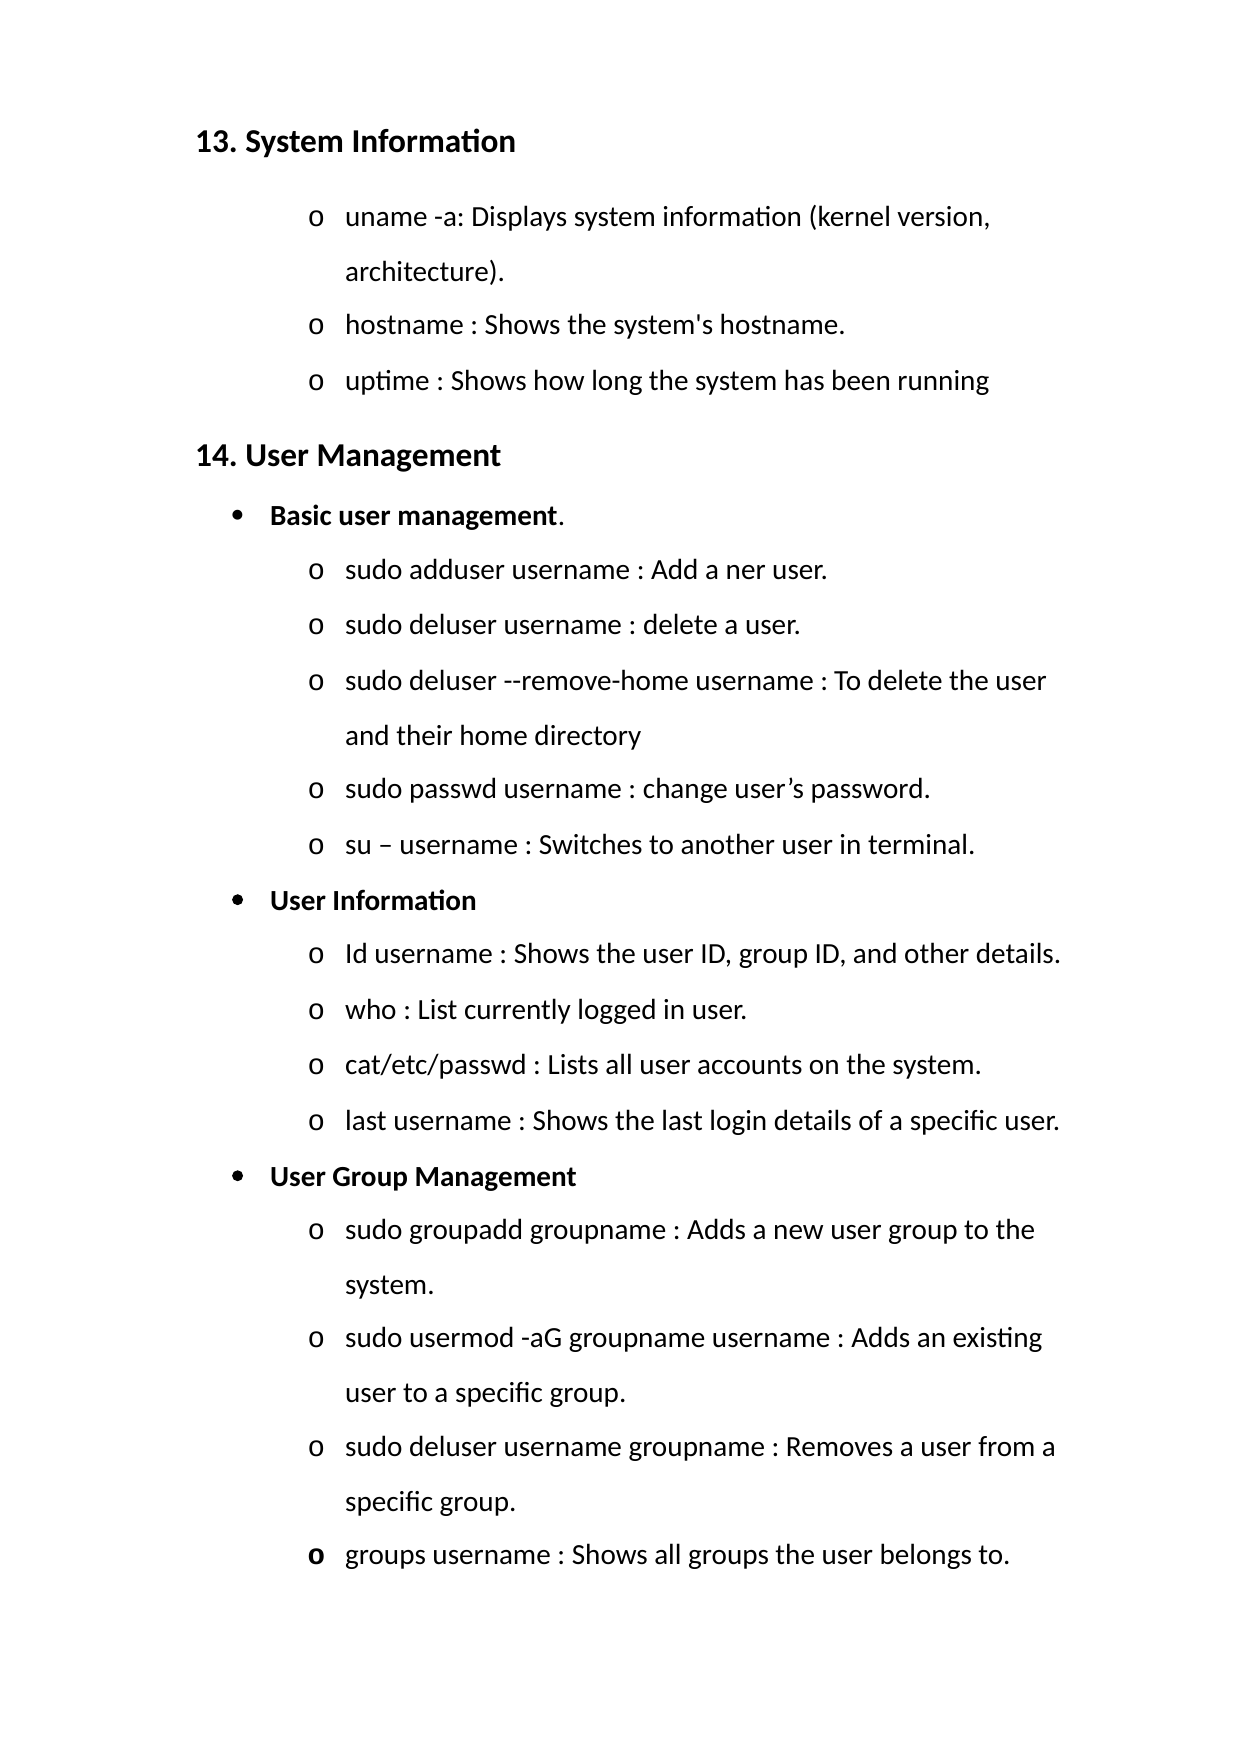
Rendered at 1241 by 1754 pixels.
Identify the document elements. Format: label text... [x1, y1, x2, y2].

list sudo deluser username : delete a user. [307, 606, 1090, 643]
text 14. User Management [195, 434, 1090, 475]
list groups username : Shows all groups the user belongs to. [307, 1536, 1090, 1573]
list User Group Management [232, 1158, 1090, 1193]
text 13. System Information [195, 120, 1090, 161]
list hostname : Shows the system's hostname. [307, 306, 1090, 343]
list sudo adduser username : Add a ner user. [307, 551, 1090, 588]
list Basic user management. [232, 497, 1090, 533]
list cat/etc/passwd : Lists all user accounts on the system. [307, 1046, 1090, 1083]
list uptime : Shows how long the system has been running [307, 362, 1090, 399]
list su – username : Switches to another user in terminal. [307, 826, 1090, 863]
list who : List currently logged in user. [307, 991, 1090, 1028]
list Id username : Shows the user ID, group ID, and other details. [307, 935, 1090, 972]
list sudo deluser --remove-home username : To delete the user and their home directory [307, 662, 1090, 753]
list sudo deluser username groupname : Removes a user from a specific group. [307, 1428, 1090, 1518]
list uname -a: Displays system information (kernel version, architecture). [307, 198, 1090, 288]
list sudo passwd username : change user’s password. [307, 770, 1090, 807]
list sudo groupadd groupname : Adds a new user group to the system. [307, 1211, 1090, 1302]
list User Information [232, 882, 1090, 917]
list sudo usermod -aG groupname username : Adds an existing user to a specific group. [307, 1319, 1090, 1410]
list last username : Shows the last login details of a specific user. [307, 1102, 1090, 1139]
